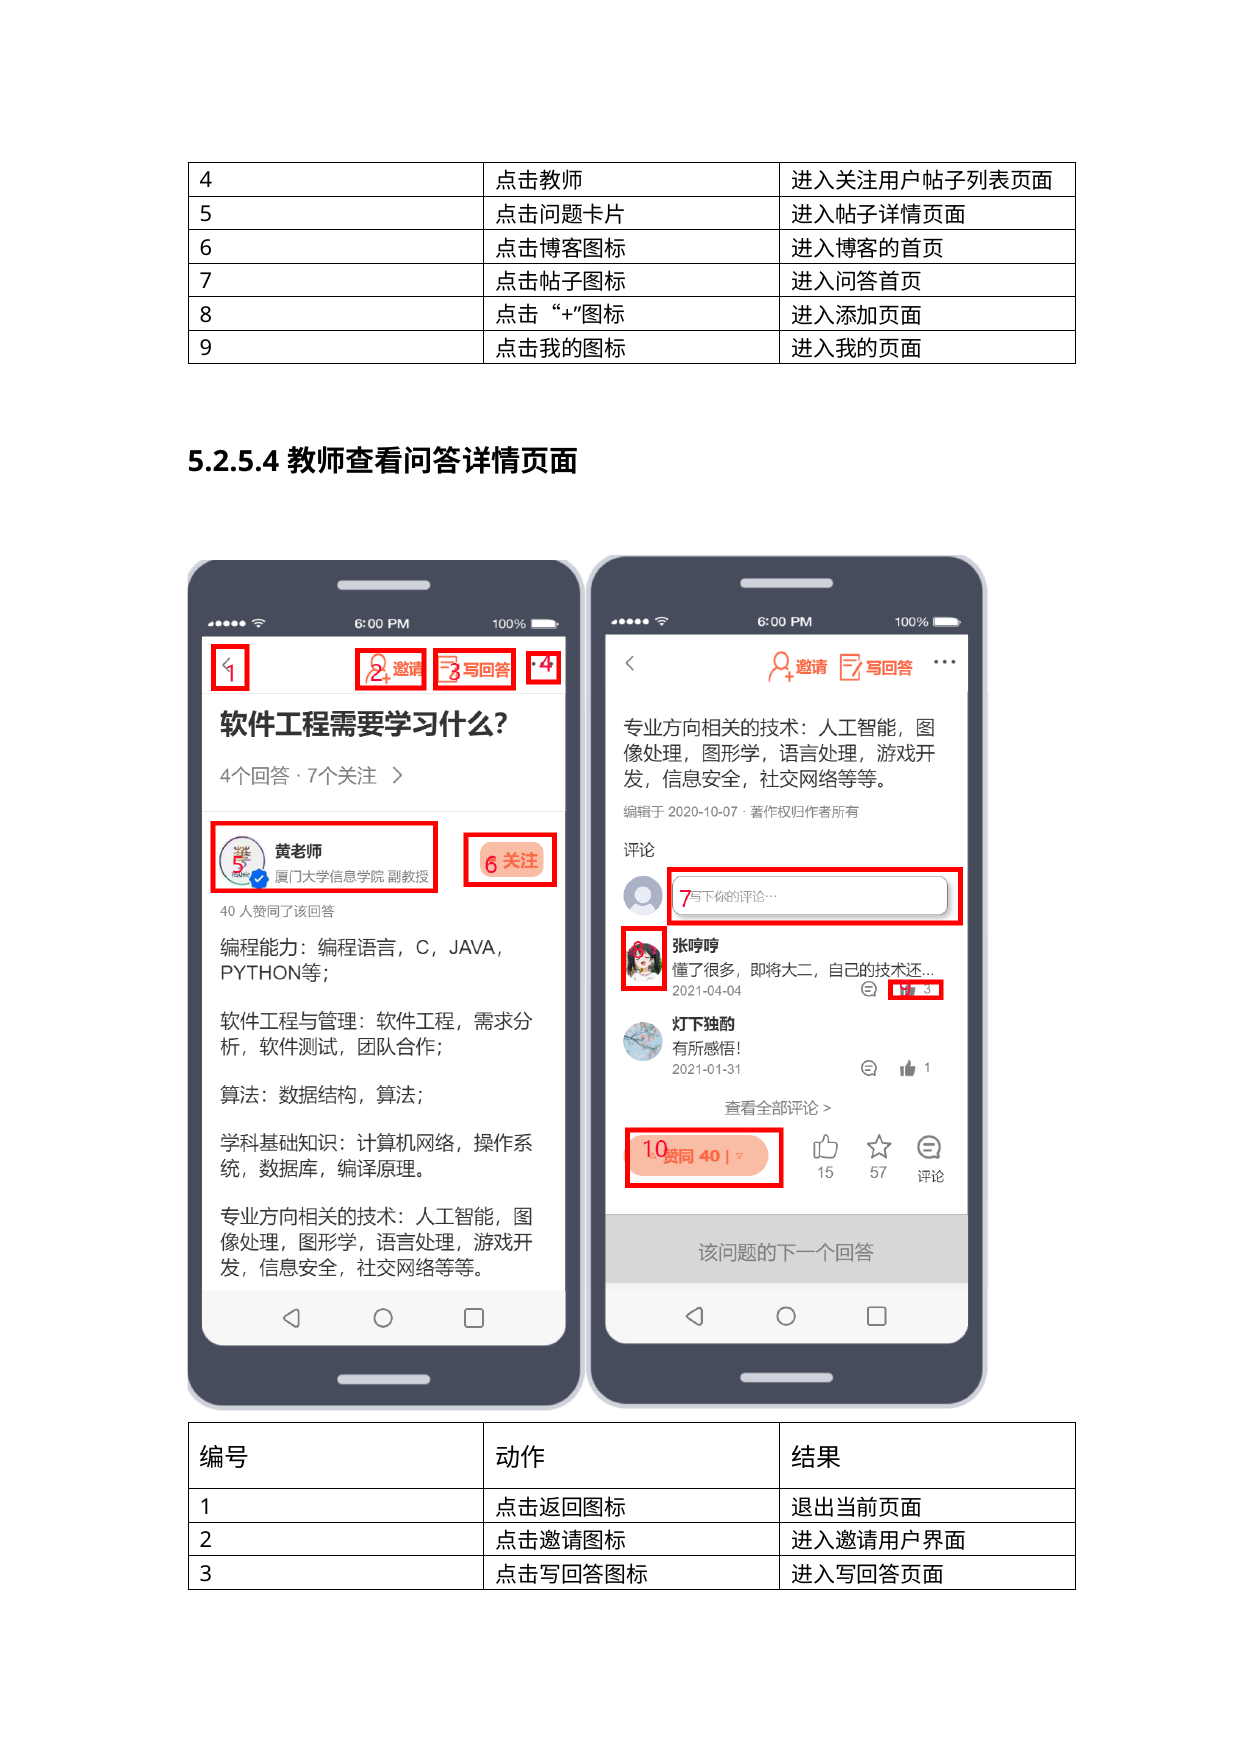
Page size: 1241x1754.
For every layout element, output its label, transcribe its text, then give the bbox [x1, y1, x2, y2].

table_cell 7 [189, 264, 483, 296]
table_cell 点击返回图标 [484, 1489, 779, 1522]
table_header 编号 [189, 1423, 483, 1488]
table_cell 点击“+”图标 [484, 297, 779, 330]
table_cell 进入添加页面 [780, 297, 1075, 330]
table_cell 点击问题卡片 [484, 197, 779, 229]
table_cell 进入邀请用户界面 [780, 1523, 1075, 1555]
table_cell 5 [189, 197, 483, 229]
table_header 动作 [484, 1423, 779, 1488]
table_cell 8 [189, 297, 483, 330]
table_cell 点击教师 [484, 163, 779, 196]
table_cell 进入博客的首页 [780, 230, 1075, 263]
table_cell 点击写回答图标 [484, 1556, 779, 1589]
table_cell 点击博客图标 [484, 230, 779, 263]
table_cell 2 [189, 1523, 483, 1555]
picture [187, 555, 992, 1412]
table_cell 4 [189, 163, 483, 196]
table_cell 退出当前页面 [780, 1489, 1075, 1522]
table_cell 1 [189, 1489, 483, 1522]
table_header 结果 [780, 1423, 1075, 1488]
table_cell 进入帖子详情页面 [780, 197, 1075, 229]
table_cell 进入写回答页面 [780, 1556, 1075, 1589]
table_cell 点击帖子图标 [484, 264, 779, 296]
table_cell 9 [189, 331, 483, 363]
table_cell 进入问答首页 [780, 264, 1075, 296]
table_cell 3 [189, 1556, 483, 1589]
table_cell 点击邀请图标 [484, 1523, 779, 1555]
subtitle 5.2.5.4 教师查看问答详情页面 [187, 426, 1053, 491]
table_cell 点击我的图标 [484, 331, 779, 363]
table_cell 进入关注用户帖子列表页面 [780, 163, 1075, 196]
table_cell 6 [189, 230, 483, 263]
table_cell 进入我的页面 [780, 331, 1075, 363]
